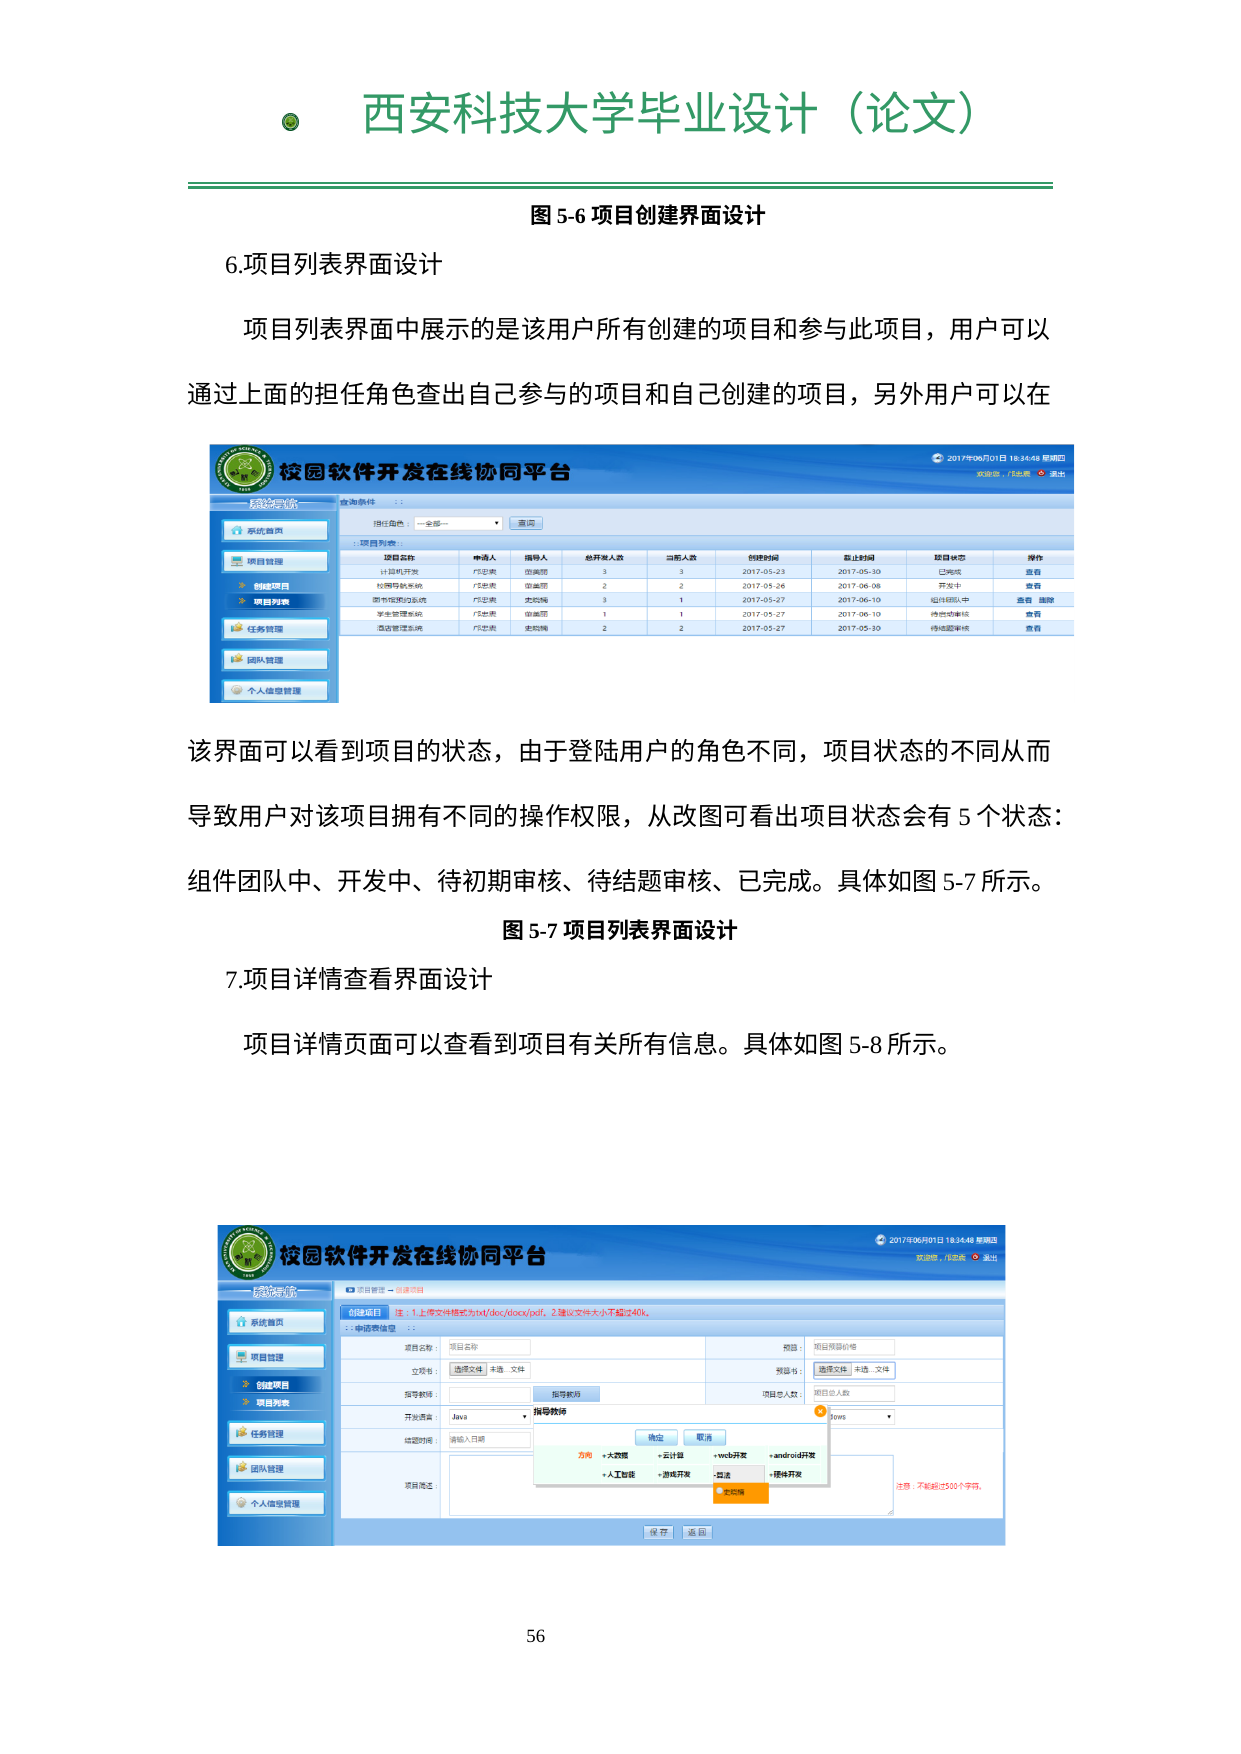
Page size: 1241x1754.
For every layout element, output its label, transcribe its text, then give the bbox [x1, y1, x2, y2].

picture [217, 1225, 1006, 1546]
text 图5-6 项目创建界面设计 [187, 197, 1053, 230]
picture [209, 444, 1075, 703]
picture [282, 113, 299, 131]
text 项目详情页面可以查看到项目有关所有信息。具体如图5-8所示。 [187, 1010, 1053, 1075]
list 图5-7 项目列表界面设计 [187, 912, 1053, 945]
text 7.项目详情查看界面设计 [187, 945, 1053, 1010]
text 6.项目列表界面设计 [187, 230, 1053, 295]
